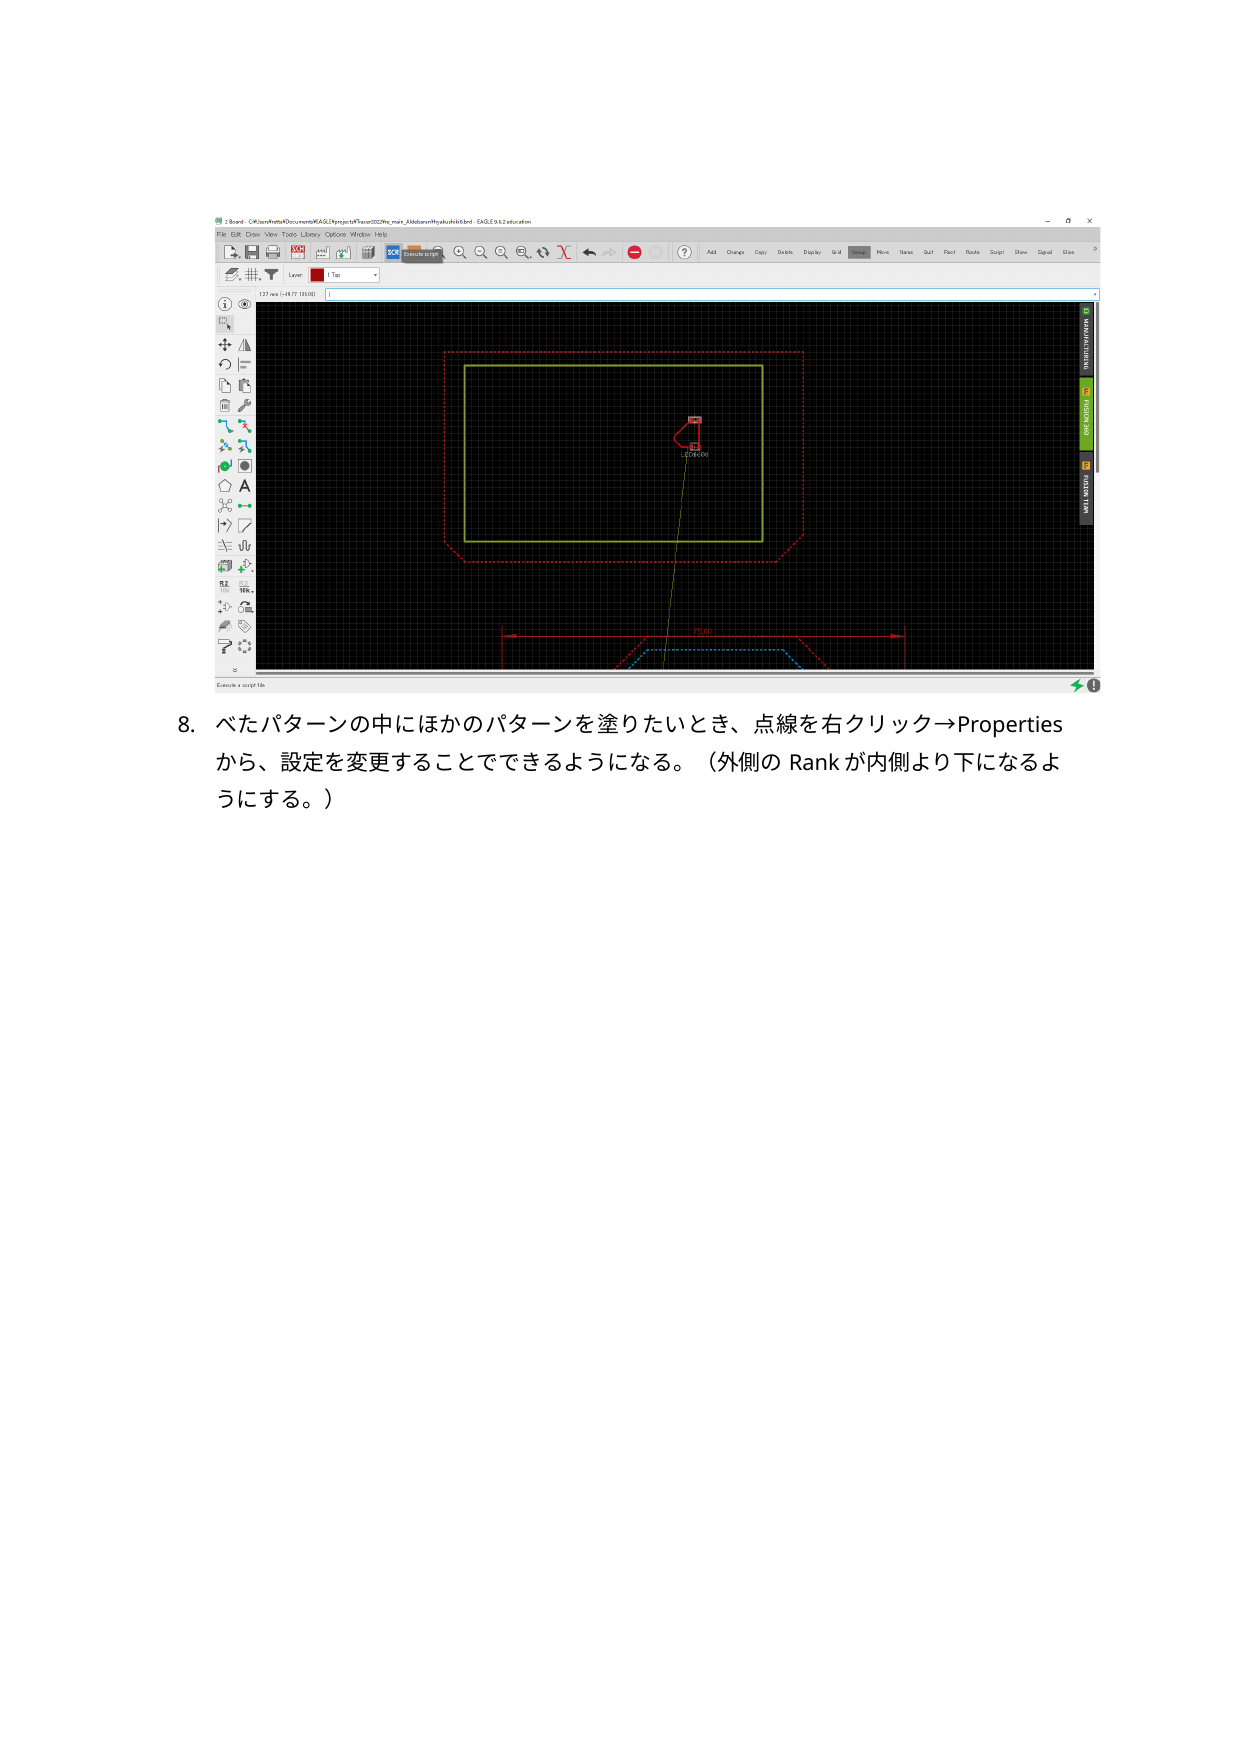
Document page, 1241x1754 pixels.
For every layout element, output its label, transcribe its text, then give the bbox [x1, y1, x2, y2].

list べたパターンの中にほかのパターンを塗りたいとき、点線を右クリック→Propertiesから、設定を変更することでできるようになる。（外側のRankが内側より下になるようにする。） [177, 704, 1063, 817]
picture [214, 216, 1101, 693]
